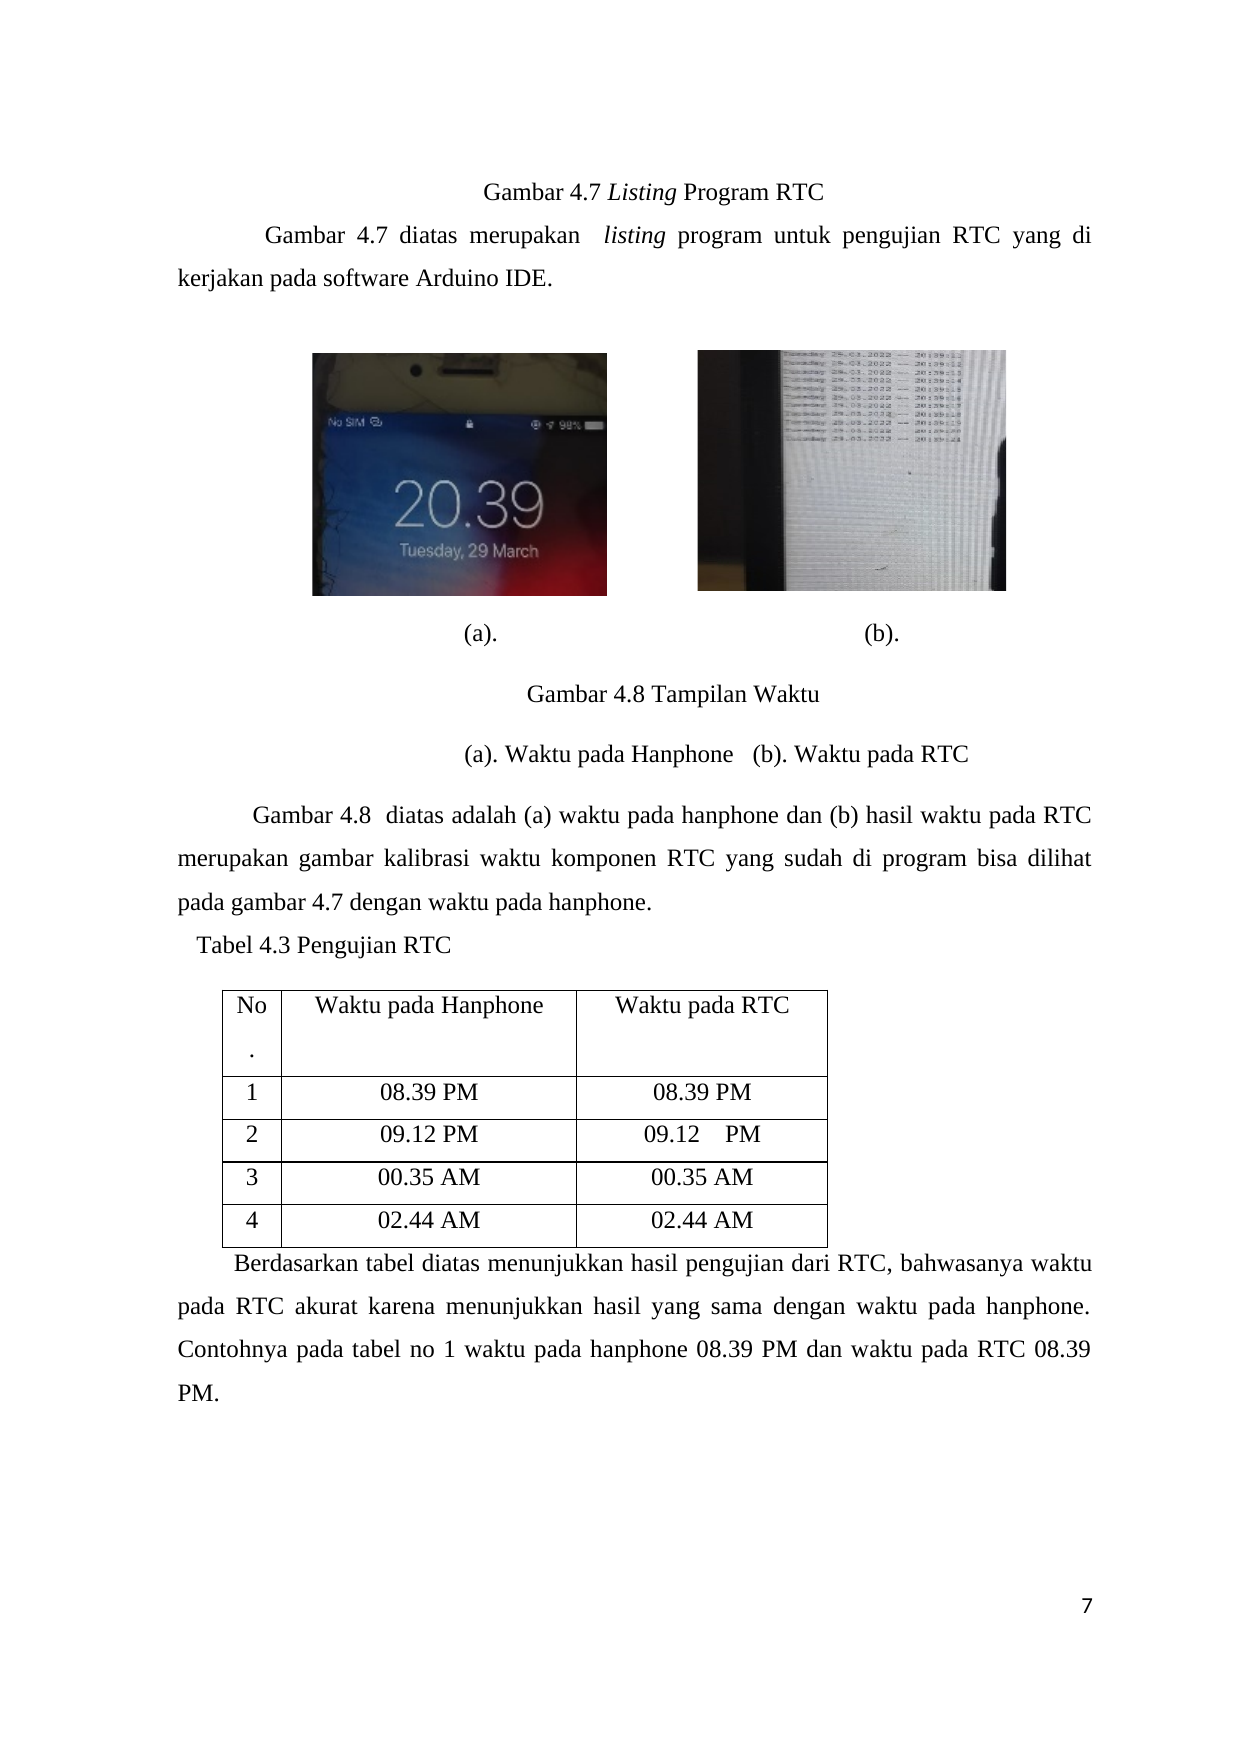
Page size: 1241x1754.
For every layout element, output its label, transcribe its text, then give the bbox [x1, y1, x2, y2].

text Gambar 4.7 Listing Program RTC [177, 177, 1092, 206]
table_cell 02.44 AM [282, 1205, 576, 1247]
table_cell 02.44 AM [577, 1205, 827, 1247]
table_cell 08.39 PM [282, 1077, 576, 1118]
picture [312, 353, 607, 596]
table_cell 08.39 PM [577, 1077, 827, 1118]
table_header Waktu pada RTC [577, 991, 827, 1076]
picture [697, 350, 1007, 591]
text (a). Waktu pada Hanphone (b). Waktu pada RTC [433, 739, 1092, 768]
table_header Waktu pada Hanphone [282, 991, 576, 1076]
text Gambar 4.8 Tampilan Waktu [433, 679, 1092, 708]
text Gambar 4.7 diatas merupakan listing program untuk pengujian RTC yang di kerjakan pada software Arduino IDE. [177, 220, 1092, 292]
text Berdasarkan tabel diatas menunjukkan hasil pengujian dari RTC, bahwasanya waktu pada RTC akurat karena menunjukkan hasil yang sama dengan waktu pada hanphone. Contohnya pada tabel no 1 waktu pada hanphone 08.39 PM dan waktu pada RTC 08.39 PM. [177, 1248, 1092, 1406]
table_cell PM [577, 1120, 827, 1161]
text (a). (b). [177, 618, 1092, 647]
table_header No. [223, 991, 281, 1076]
table_cell 4 [223, 1205, 281, 1247]
table_cell 09.12 PM [282, 1120, 576, 1161]
text Tabel 4.3 Pengujian RTC [196, 930, 1092, 958]
table_cell 2 [223, 1120, 281, 1161]
text Gambar 4.8 diatas adalah (a) waktu pada hanphone dan (b) hasil waktu pada RTC merupakan gambar kalibrasi waktu komponen RTC yang sudah di program bisa dilihat pada gambar 4.7 dengan waktu pada hanphone. [177, 800, 1092, 915]
table_cell 00.35 AM [282, 1163, 576, 1204]
table_cell 1 [223, 1077, 281, 1118]
table_cell 00.35 AM [577, 1163, 827, 1204]
table_cell 3 [223, 1163, 281, 1204]
